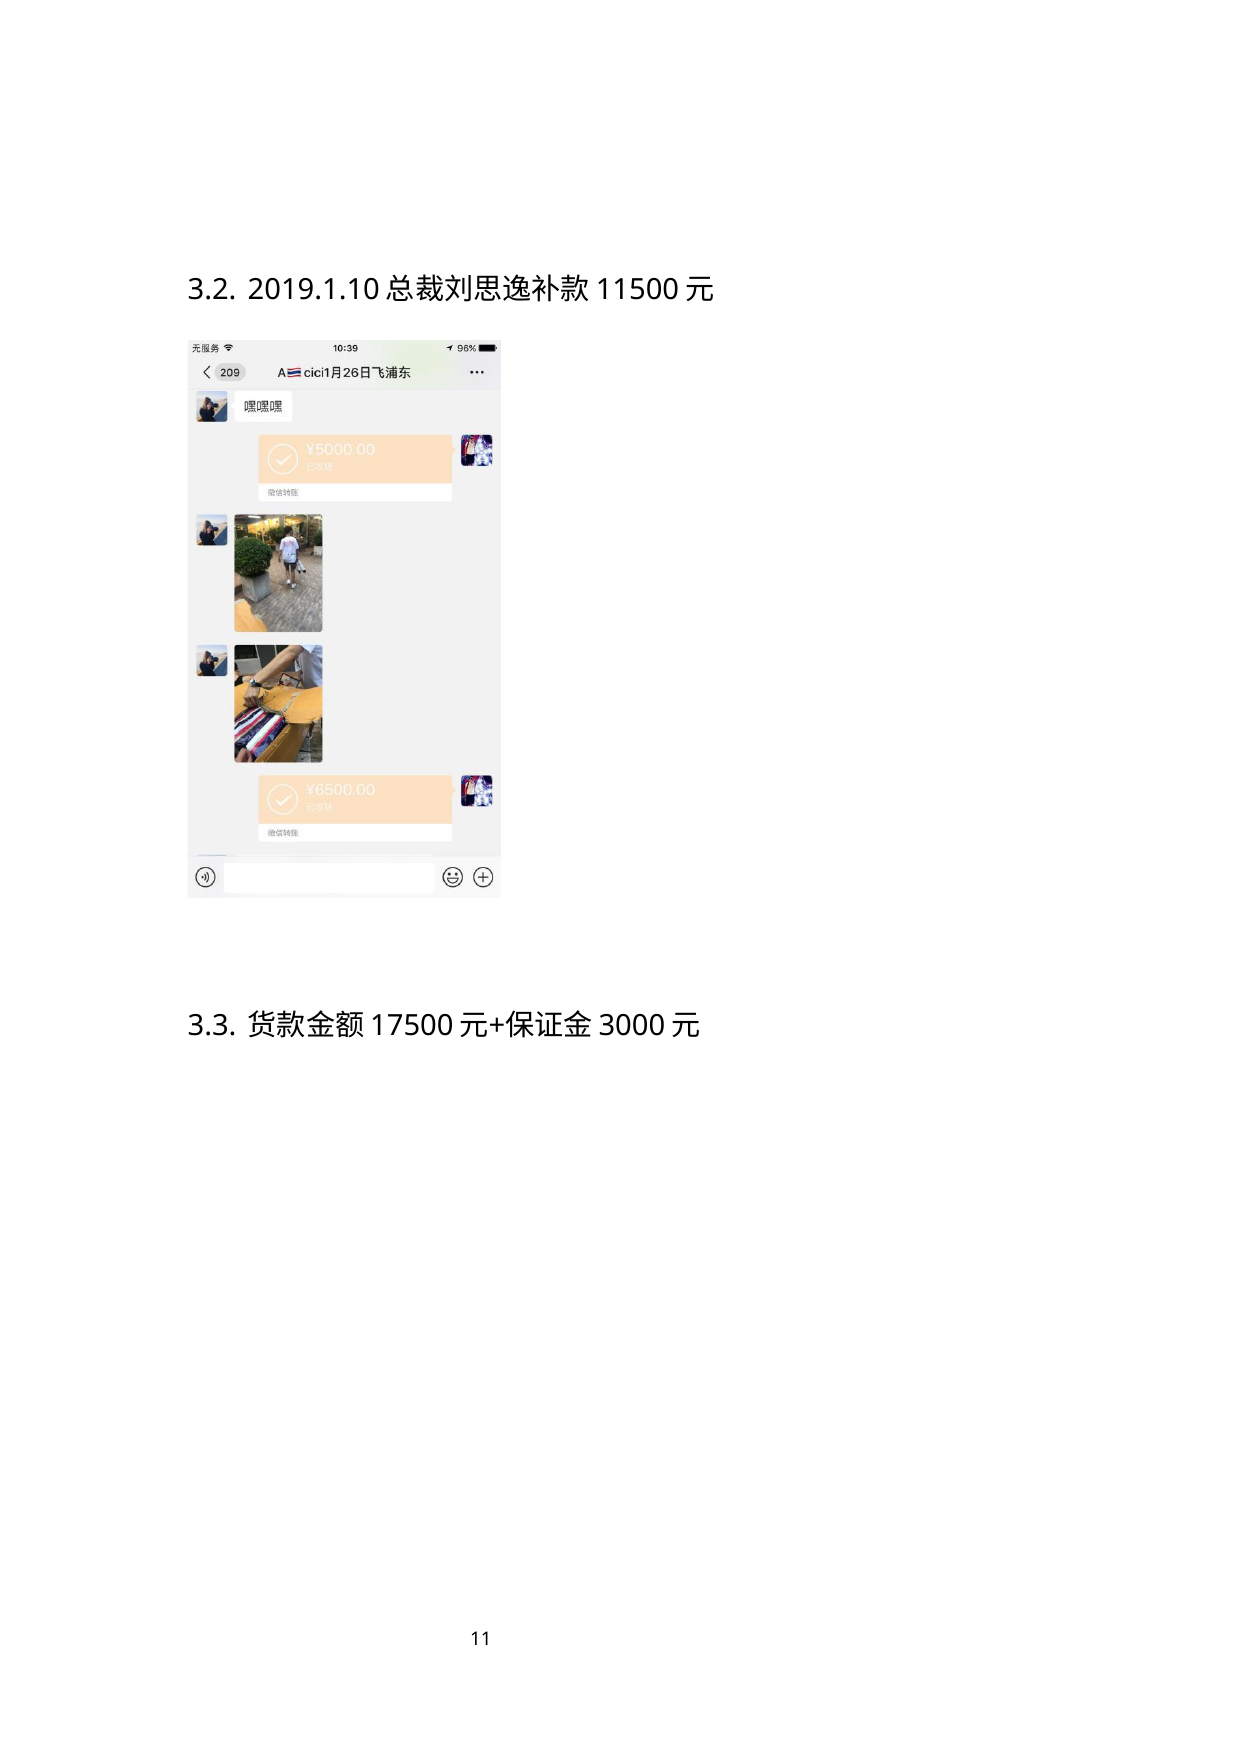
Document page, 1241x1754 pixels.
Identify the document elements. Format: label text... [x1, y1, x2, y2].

subtitle 货款金额17500元+保证金3000元 [187, 990, 1053, 1055]
subtitle 2019.1.10总裁刘思逸补款11500元 [187, 254, 1053, 319]
picture [187, 340, 501, 898]
